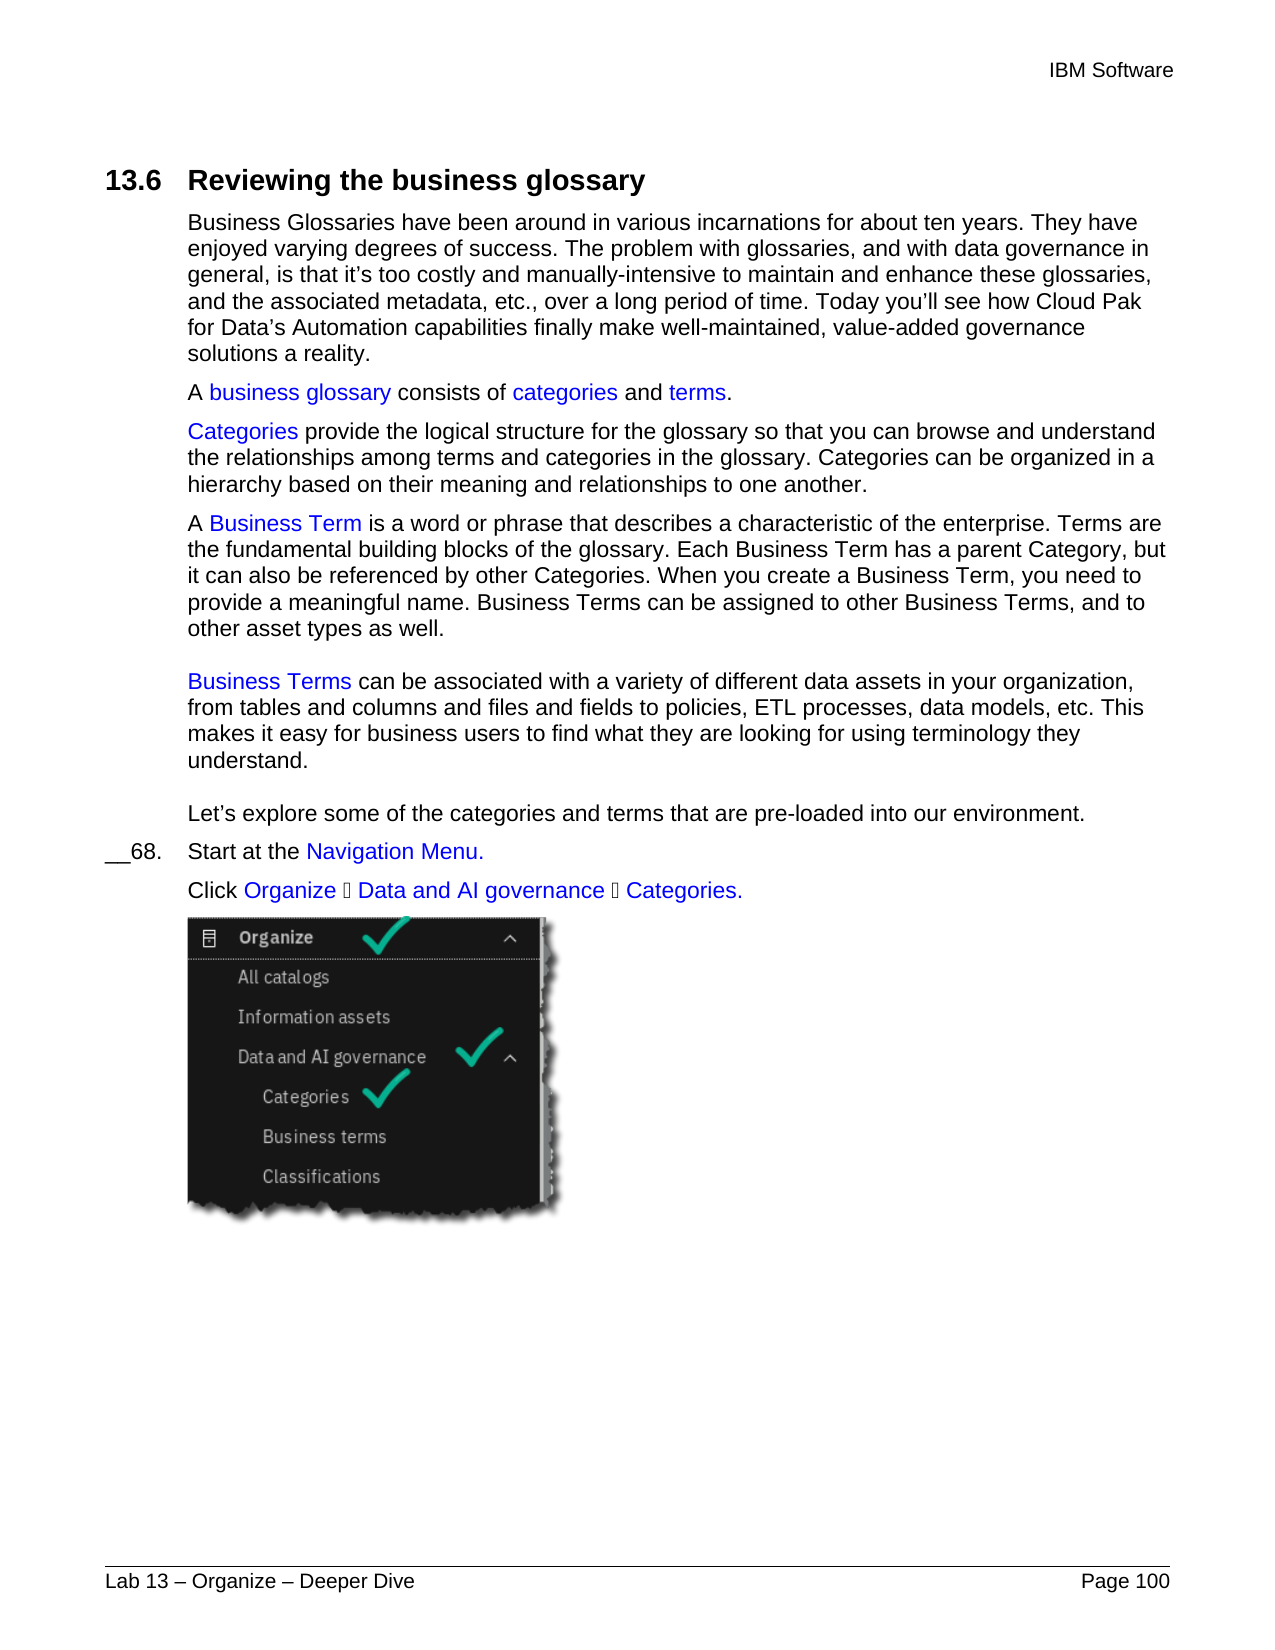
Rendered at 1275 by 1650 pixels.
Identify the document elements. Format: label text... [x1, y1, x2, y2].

text A business glossary consists of categories and terms. [187, 379, 1170, 406]
text Categories provide the logical structure for the glossary so that you can browse and understand the relationships among terms and categories in the glossary. Categories can be organized in a hierarchy based on their meaning and relationships to one another. [187, 418, 1170, 497]
list Click Organize Data and AI governance Categories. [187, 877, 1170, 903]
picture [187, 916, 566, 1228]
text Business Glossaries have been around in various incarnations for about ten years. They have enjoyed varying degrees of success. The problem with glossaries, and with data governance in general, is that it’s too costly and manually-intensive to maintain and enhance these glossaries, and the associated metadata, etc., over a long period of time. Today you’ll see how Cloud Pak for Data’s Automation capabilities finally make well-maintained, value-added governance solutions a reality. [187, 208, 1170, 367]
text A Business Term is a word or phrase that describes a characteristic of the enterprise. Terms are the fundamental building blocks of the glossary. Each Business Term has a parent Category, but it can also be referenced by other Categories. When you create a Business Term, you need to provide a meaningful name. Business Terms can be assigned to other Business Terms, and to other asset types as well. Business Terms can be associated with a variety of different data assets in your organization, from tables and columns and files and fields to policies, ETL processes, data models, etc. This makes it easy for business users to find what they are looking for using terminology they understand. Let’s explore some of the categories and terms that are pre-loaded into our environment. [187, 509, 1170, 826]
subtitle Reviewing the business glossary [105, 162, 1170, 196]
list Start at the Navigation Menu. [105, 838, 1170, 865]
